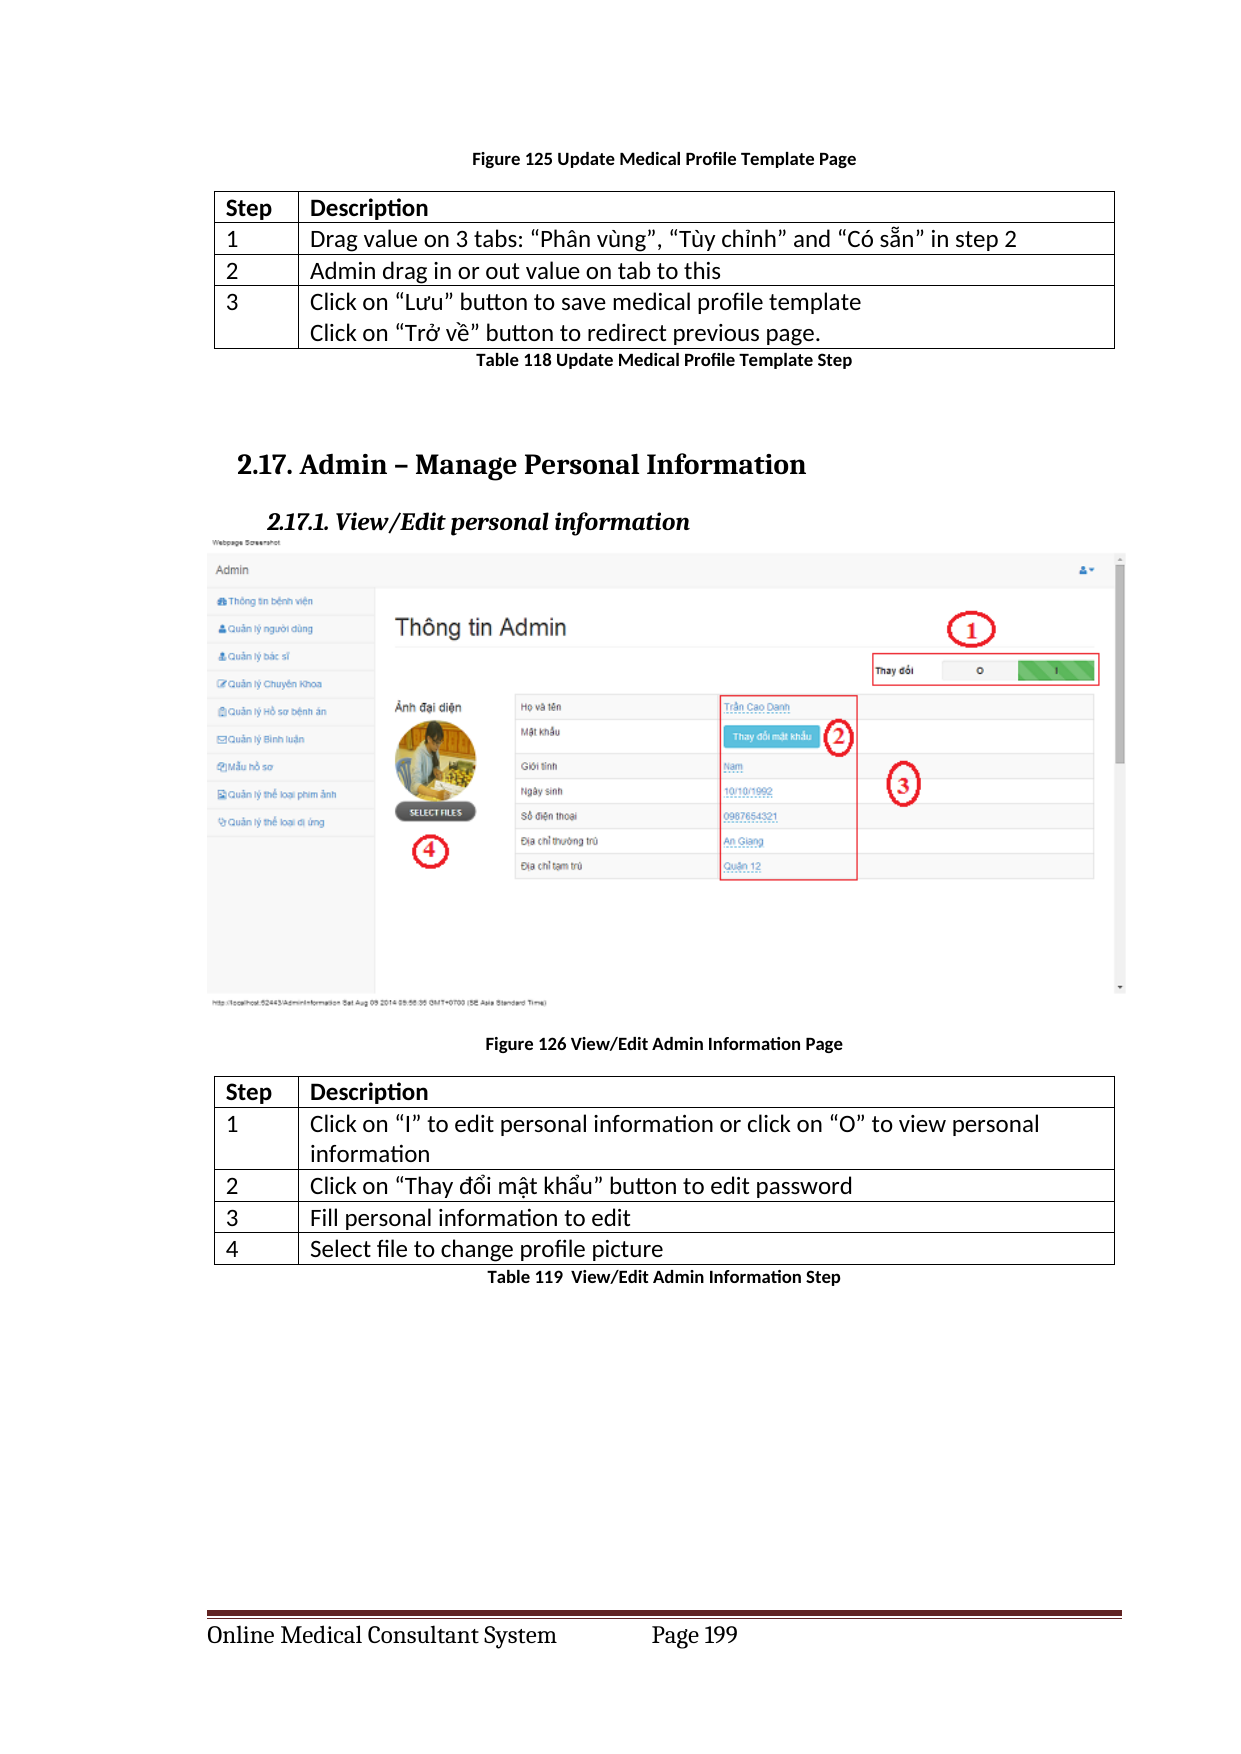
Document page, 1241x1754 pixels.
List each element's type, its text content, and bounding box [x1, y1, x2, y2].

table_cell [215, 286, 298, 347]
picture [207, 540, 1126, 1007]
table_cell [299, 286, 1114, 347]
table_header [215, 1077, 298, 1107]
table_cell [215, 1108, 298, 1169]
subtitle Admin – Manage Personal Information [237, 448, 1122, 482]
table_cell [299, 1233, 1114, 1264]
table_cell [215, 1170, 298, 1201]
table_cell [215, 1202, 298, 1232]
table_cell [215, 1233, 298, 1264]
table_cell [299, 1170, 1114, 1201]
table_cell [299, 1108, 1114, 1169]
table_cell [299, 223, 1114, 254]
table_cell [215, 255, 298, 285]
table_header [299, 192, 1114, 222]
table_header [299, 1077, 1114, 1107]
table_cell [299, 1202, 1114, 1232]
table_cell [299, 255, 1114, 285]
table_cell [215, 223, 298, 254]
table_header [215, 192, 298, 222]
subtitle View/Edit personal information [267, 507, 1122, 536]
